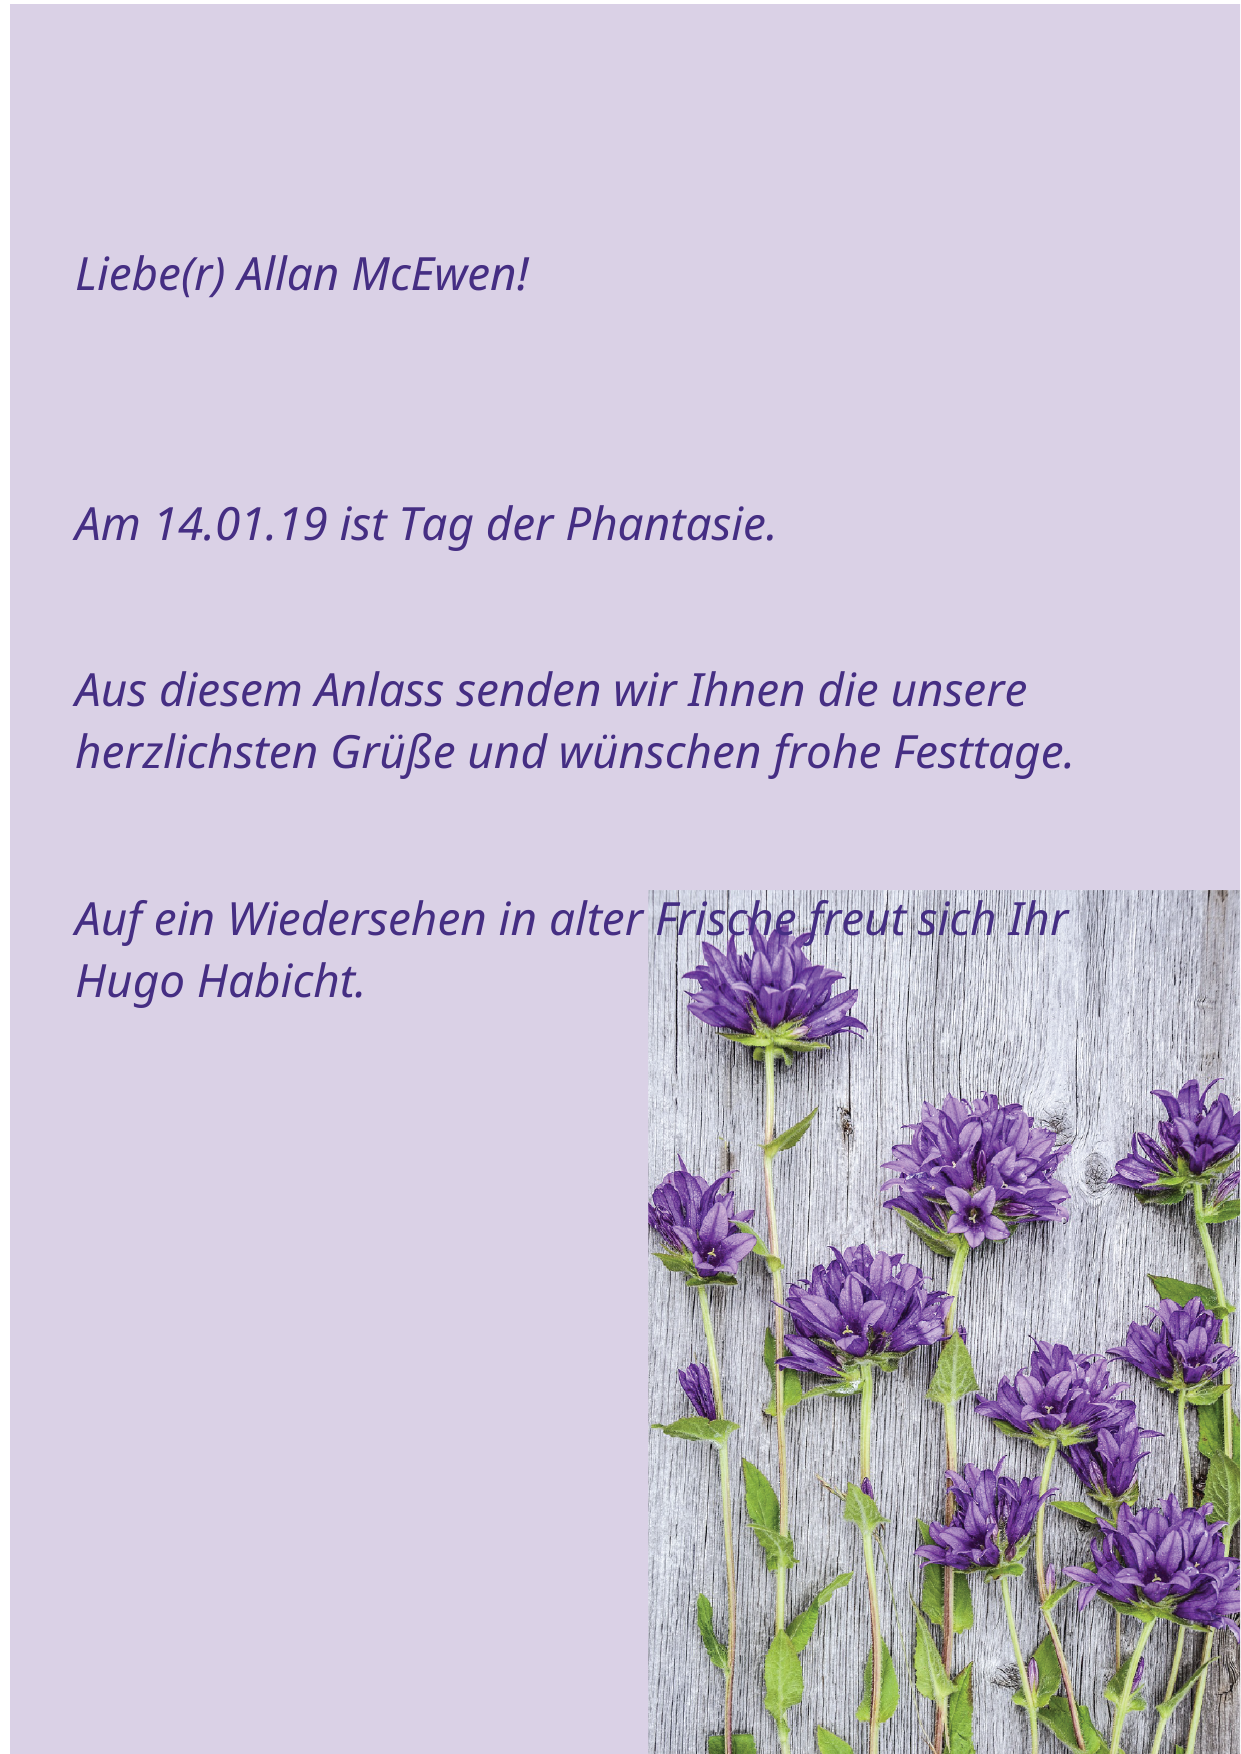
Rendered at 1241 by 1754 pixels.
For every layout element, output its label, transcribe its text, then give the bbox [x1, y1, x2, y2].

picture [11, 6, 1241, 1754]
text Auf ein Wiedersehen in alter Frische freut sich Ihr Hugo Habicht. [75, 886, 1165, 1011]
text Liebe(r) Allan McEwen! [75, 241, 1165, 304]
text Am 14.01.19 ist Tag der Phantasie. [75, 491, 1165, 553]
text Aus diesem Anlass senden wir Ihnen die unsere herzlichsten Grüße und wünschen frohe Festtage. [75, 658, 1165, 782]
